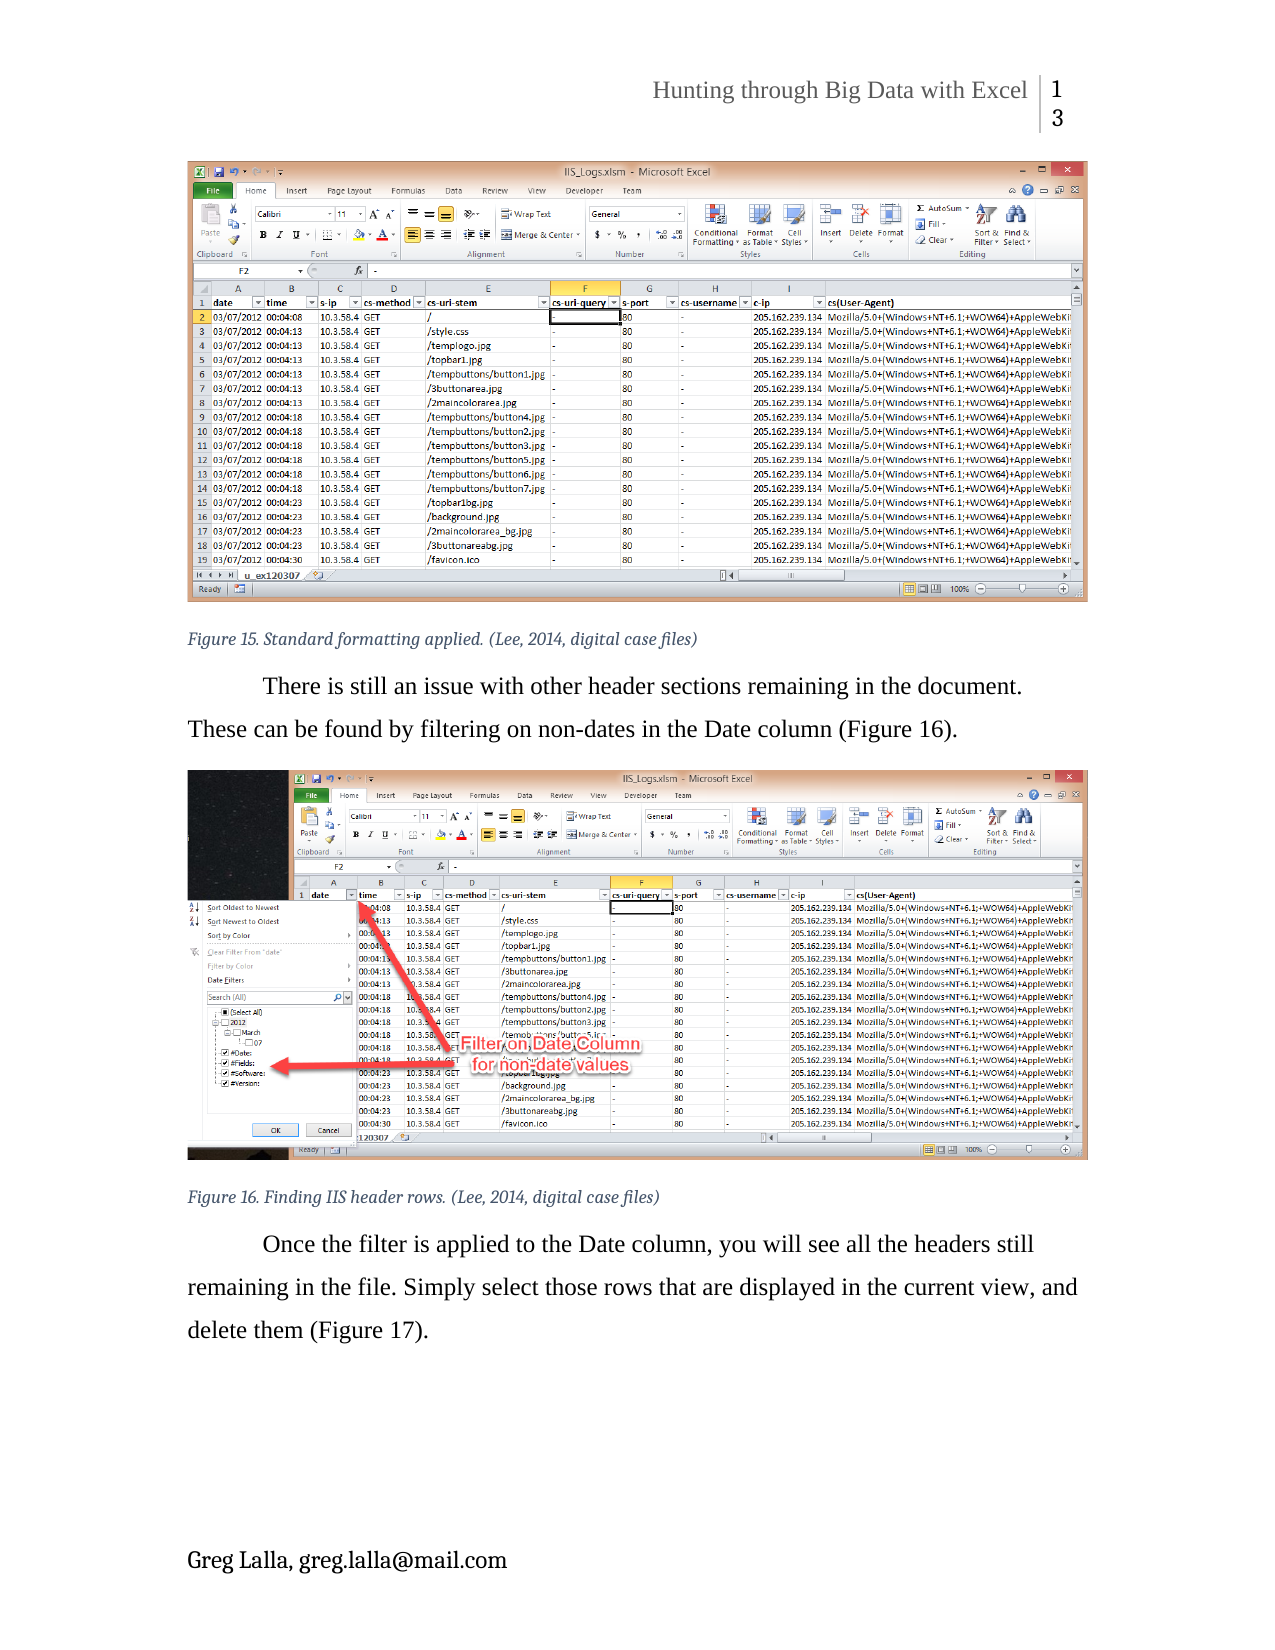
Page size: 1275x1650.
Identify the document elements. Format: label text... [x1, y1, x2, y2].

text Figure 16. Finding IIS header rows. (Lee, 2014, digital case files) [187, 1186, 1087, 1208]
text There is still an issue with other header sections remaining in the document. These can be found by filtering on non-dates in the Date column (Figure 16). [187, 671, 1087, 743]
picture [187, 770, 1088, 1160]
text Figure 15. Standard formatting applied. (Lee, 2014, digital case files) [187, 629, 1087, 650]
picture [187, 161, 1088, 602]
text Once the filter is applied to the Date column, you will see all the headers still remaining in the file. Simply select those rows that are displayed in the current view, and delete them (Figure 17). [187, 1229, 1087, 1344]
